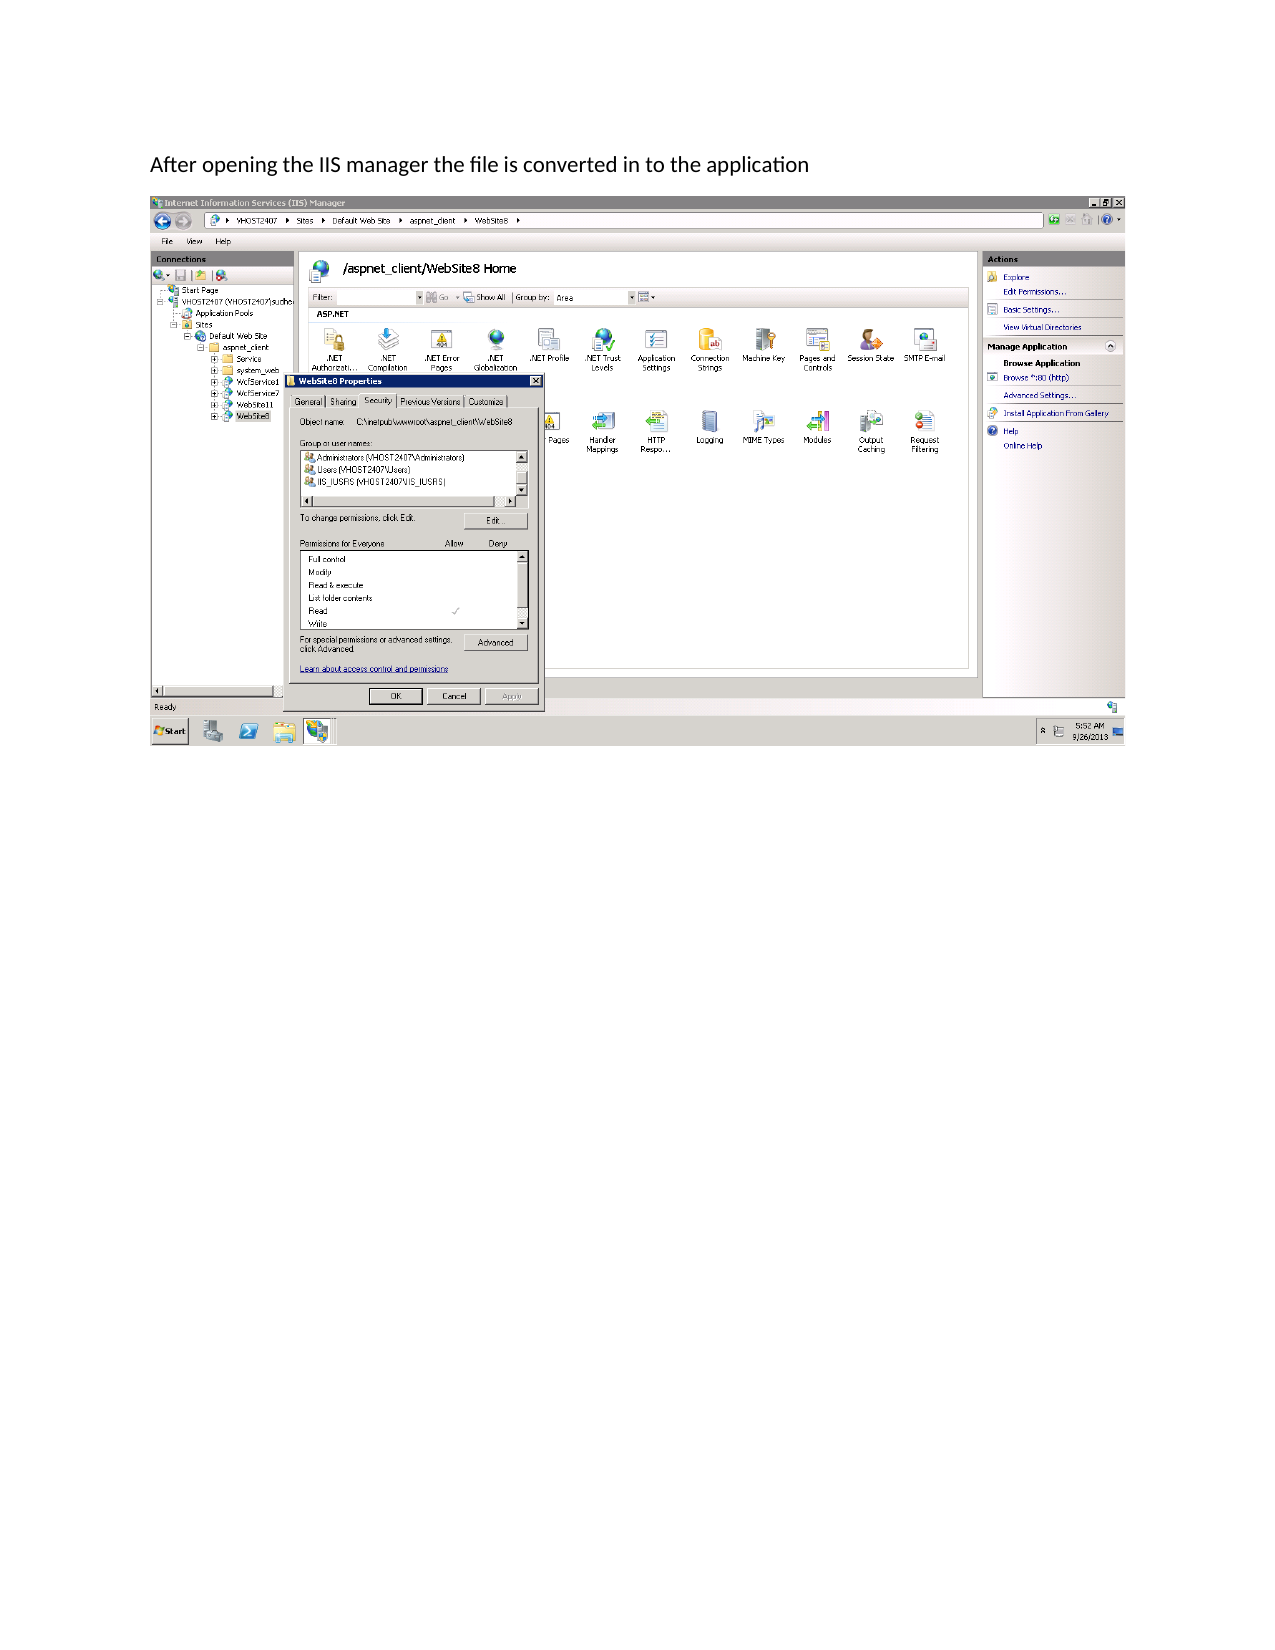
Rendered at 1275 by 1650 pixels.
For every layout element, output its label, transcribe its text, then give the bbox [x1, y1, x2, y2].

picture [150, 196, 1125, 746]
text After opening the IIS manager the file is converted in to the application [150, 150, 1125, 178]
